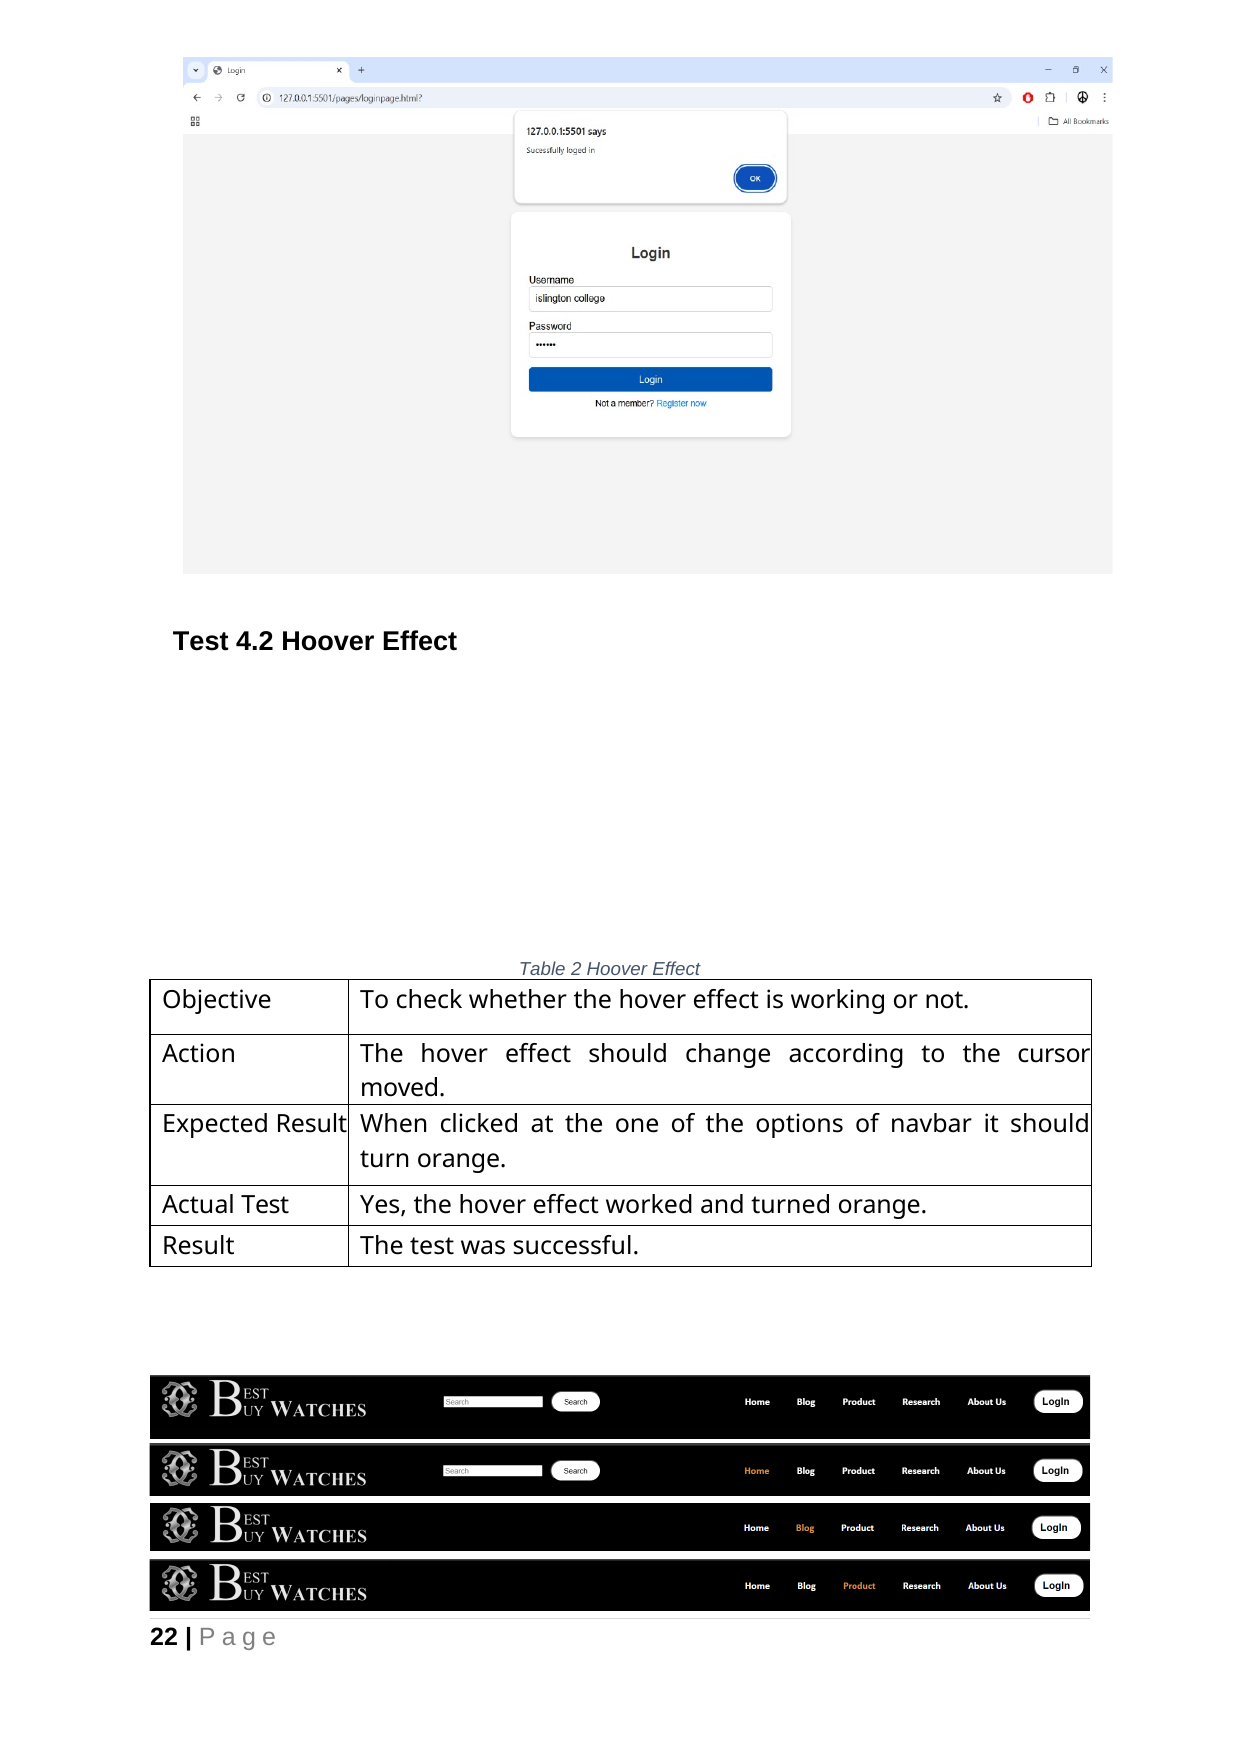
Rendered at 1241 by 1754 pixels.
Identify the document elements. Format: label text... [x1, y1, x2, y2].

table_cell When clicked at the one of the options of navbar it should turn orange. [349, 1105, 1091, 1185]
table_cell The hover effect should change according to the cursor moved. [349, 1035, 1091, 1104]
picture [149, 1443, 1090, 1496]
picture [150, 1503, 1091, 1551]
picture [149, 1559, 1090, 1611]
text Table 2 Hoover Effect [518, 958, 702, 979]
table_cell Yes, the hover effect worked and turned orange. [349, 1186, 1091, 1225]
table_header Objective [151, 980, 348, 1034]
table_header To check whether the hover effect is working or not. [349, 980, 1091, 1034]
picture [183, 57, 1113, 574]
table_cell Action [151, 1035, 348, 1104]
table_cell Actual Test [151, 1186, 348, 1225]
table_cell The test was successful. [349, 1226, 1091, 1266]
table_cell Expected Result [151, 1105, 348, 1185]
picture [150, 1375, 1091, 1439]
table_cell Result [151, 1226, 348, 1266]
subtitle Test 4.2 Hoover Effect [150, 625, 1090, 657]
